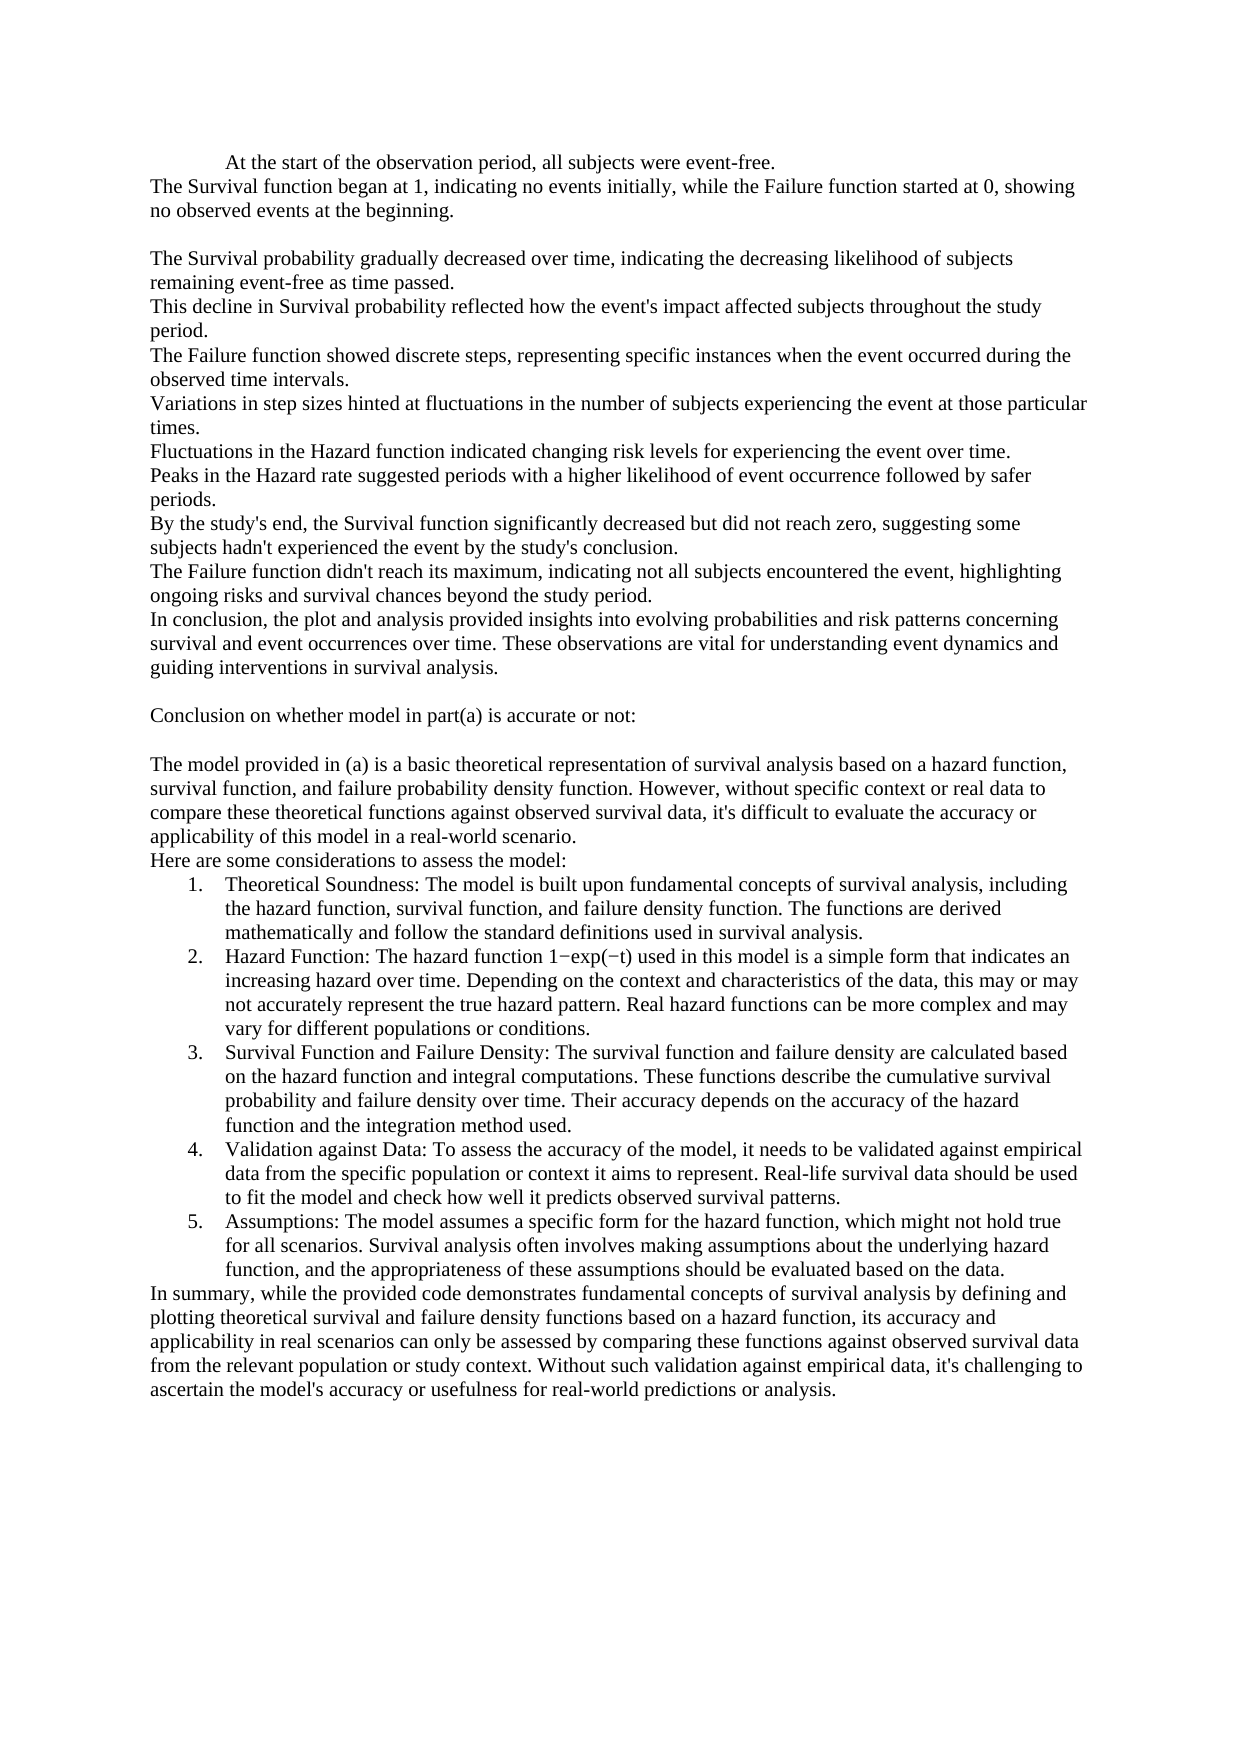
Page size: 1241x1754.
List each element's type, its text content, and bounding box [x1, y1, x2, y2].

text Here are some considerations to assess the model: [150, 848, 1090, 872]
text The Failure function showed discrete steps, representing specific instances when the event occurred during the observed time intervals. [150, 342, 1090, 391]
text Fluctuations in the Hazard function indicated changing risk levels for experiencing the event over time. [150, 439, 1090, 463]
text At the start of the observation period, all subjects were event-free. [150, 150, 1090, 174]
text The Survival function began at 1, indicating no events initially, while the Failure function started at 0, showing no observed events at the beginning. [150, 174, 1090, 222]
list Assumptions: The model assumes a specific form for the hazard function, which might not hold true for all scenarios. Survival analysis often involves making assumptions about the underlying hazard function, and the appropriateness of these assumptions should be evaluated based on the data. [187, 1209, 1090, 1281]
text By the study's end, the Survival function significantly decreased but did not reach zero, suggesting some subjects hadn't experienced the event by the study's conclusion. [150, 511, 1090, 559]
text The Survival probability gradually decreased over time, indicating the decreasing likelihood of subjects remaining event-free as time passed. [150, 246, 1090, 294]
text Conclusion on whether model in part(a) is accurate or not: [150, 703, 1090, 727]
list Validation against Data: To assess the accuracy of the model, it needs to be validated against empirical data from the specific population or context it aims to represent. Real-life survival data should be used to fit the model and check how well it predicts observed survival patterns. [187, 1137, 1090, 1209]
text Peaks in the Hazard rate suggested periods with a higher likelihood of event occurrence followed by safer periods. [150, 463, 1090, 511]
text In summary, while the provided code demonstrates fundamental concepts of survival analysis by defining and plotting theoretical survival and failure density functions based on a hazard function, its accuracy and applicability in real scenarios can only be assessed by comparing these functions against observed survival data from the relevant population or study context. Without such validation against empirical data, it's challenging to ascertain the model's accuracy or usefulness for real-world predictions or analysis. [150, 1281, 1090, 1401]
list Theoretical Soundness: The model is built upon fundamental concepts of survival analysis, including the hazard function, survival function, and failure density function. The functions are derived mathematically and follow the standard definitions used in survival analysis. [187, 872, 1090, 944]
text The model provided in (a) is a basic theoretical representation of survival analysis based on a hazard function, survival function, and failure probability density function. However, without specific context or real data to compare these theoretical functions against observed survival data, it's difficult to evaluate the accuracy or applicability of this model in a real-world scenario. [150, 752, 1090, 848]
list Survival Function and Failure Density: The survival function and failure density are calculated based on the hazard function and integral computations. These functions describe the cumulative survival probability and failure density over time. Their accuracy depends on the accuracy of the hazard function and the integration method used. [187, 1040, 1090, 1137]
text In conclusion, the plot and analysis provided insights into evolving probabilities and risk patterns concerning survival and event occurrences over time. These observations are vital for understanding event dynamics and guiding interventions in survival analysis. [150, 607, 1090, 679]
text The Failure function didn't reach its maximum, indicating not all subjects encountered the event, highlighting ongoing risks and survival chances beyond the study period. [150, 559, 1090, 607]
list Hazard Function: The hazard function 1−exp(−t) used in this model is a simple form that indicates an increasing hazard over time. Depending on the context and characteristics of the data, this may or may not accurately represent the true hazard pattern. Real hazard functions can be more complex and may vary for different populations or conditions. [187, 944, 1090, 1040]
text Variations in step sizes hinted at fluctuations in the number of subjects experiencing the event at those particular times. [150, 391, 1090, 439]
text This decline in Survival probability reflected how the event's impact affected subjects throughout the study period. [150, 294, 1090, 342]
